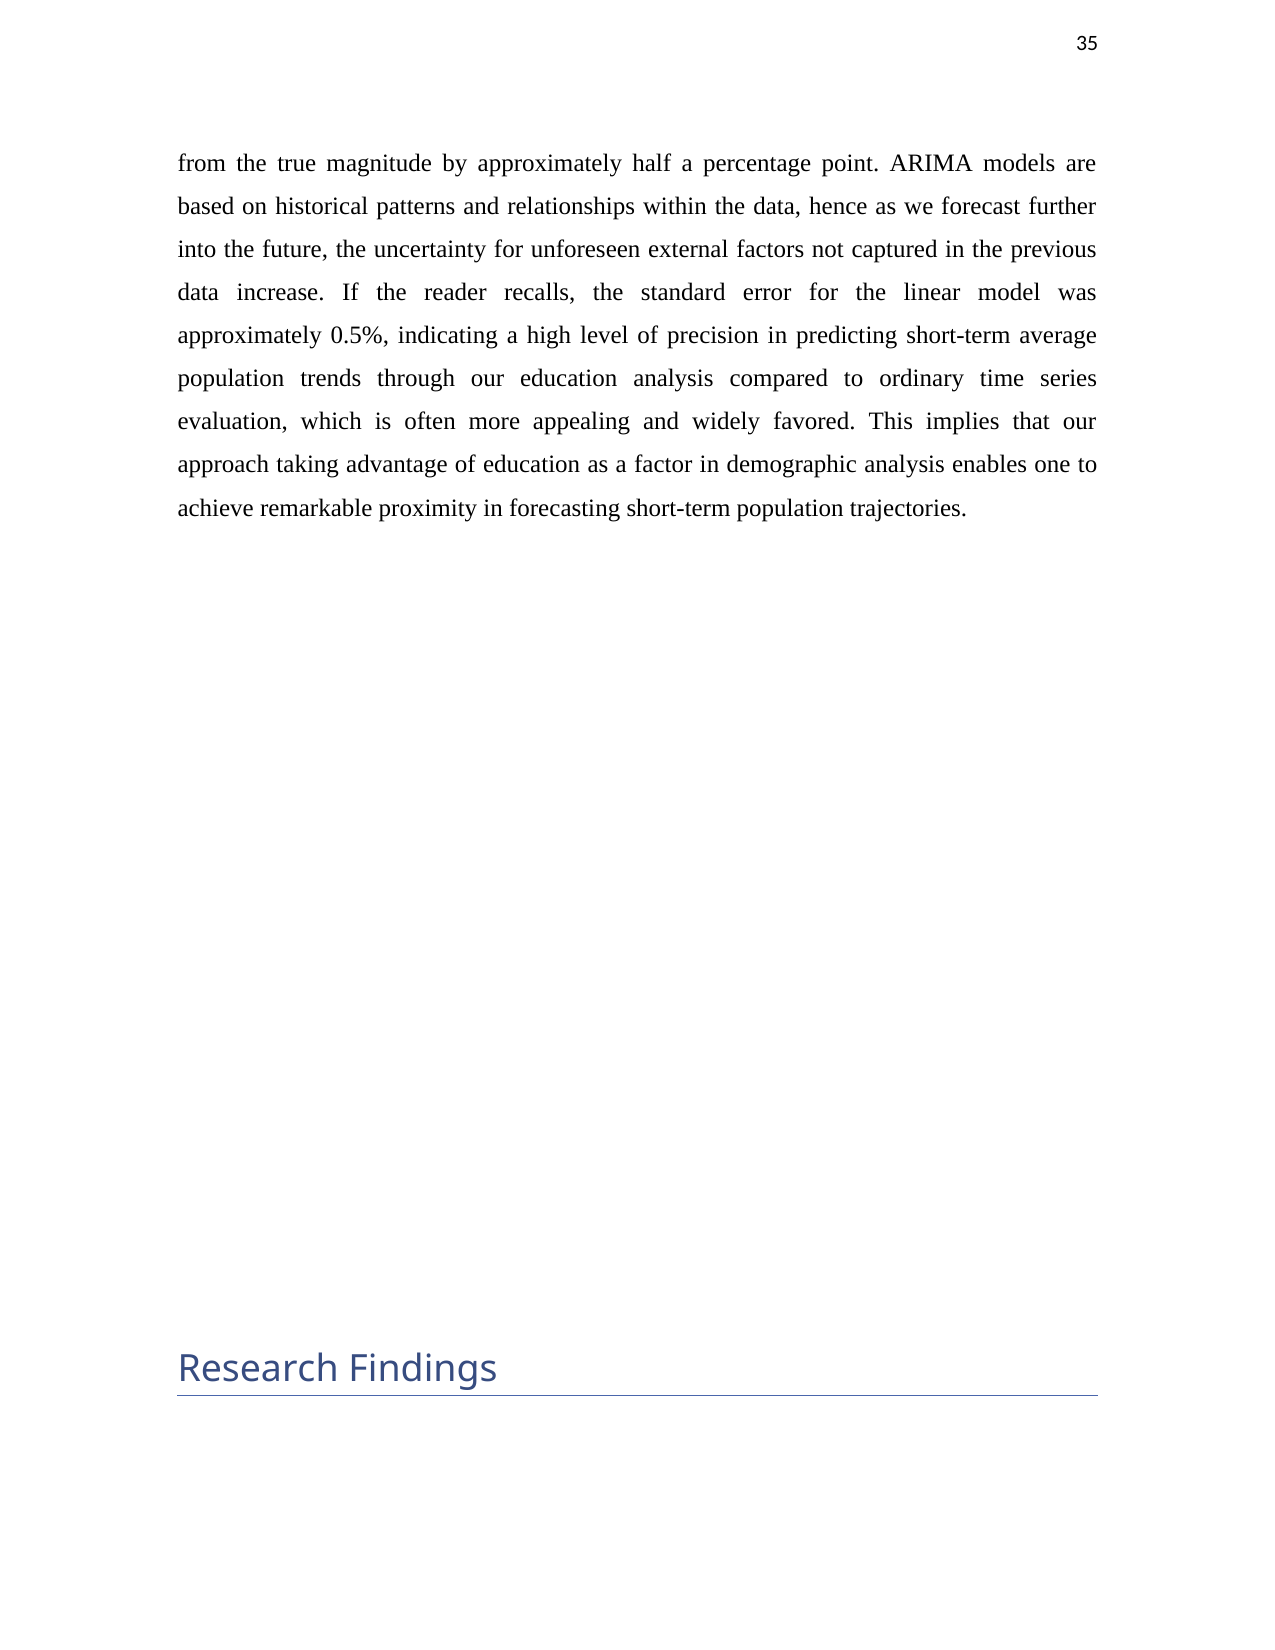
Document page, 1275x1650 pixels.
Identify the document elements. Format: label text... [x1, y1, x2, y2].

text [177, 148, 1098, 521]
subtitle Research Findings [177, 1342, 1098, 1395]
